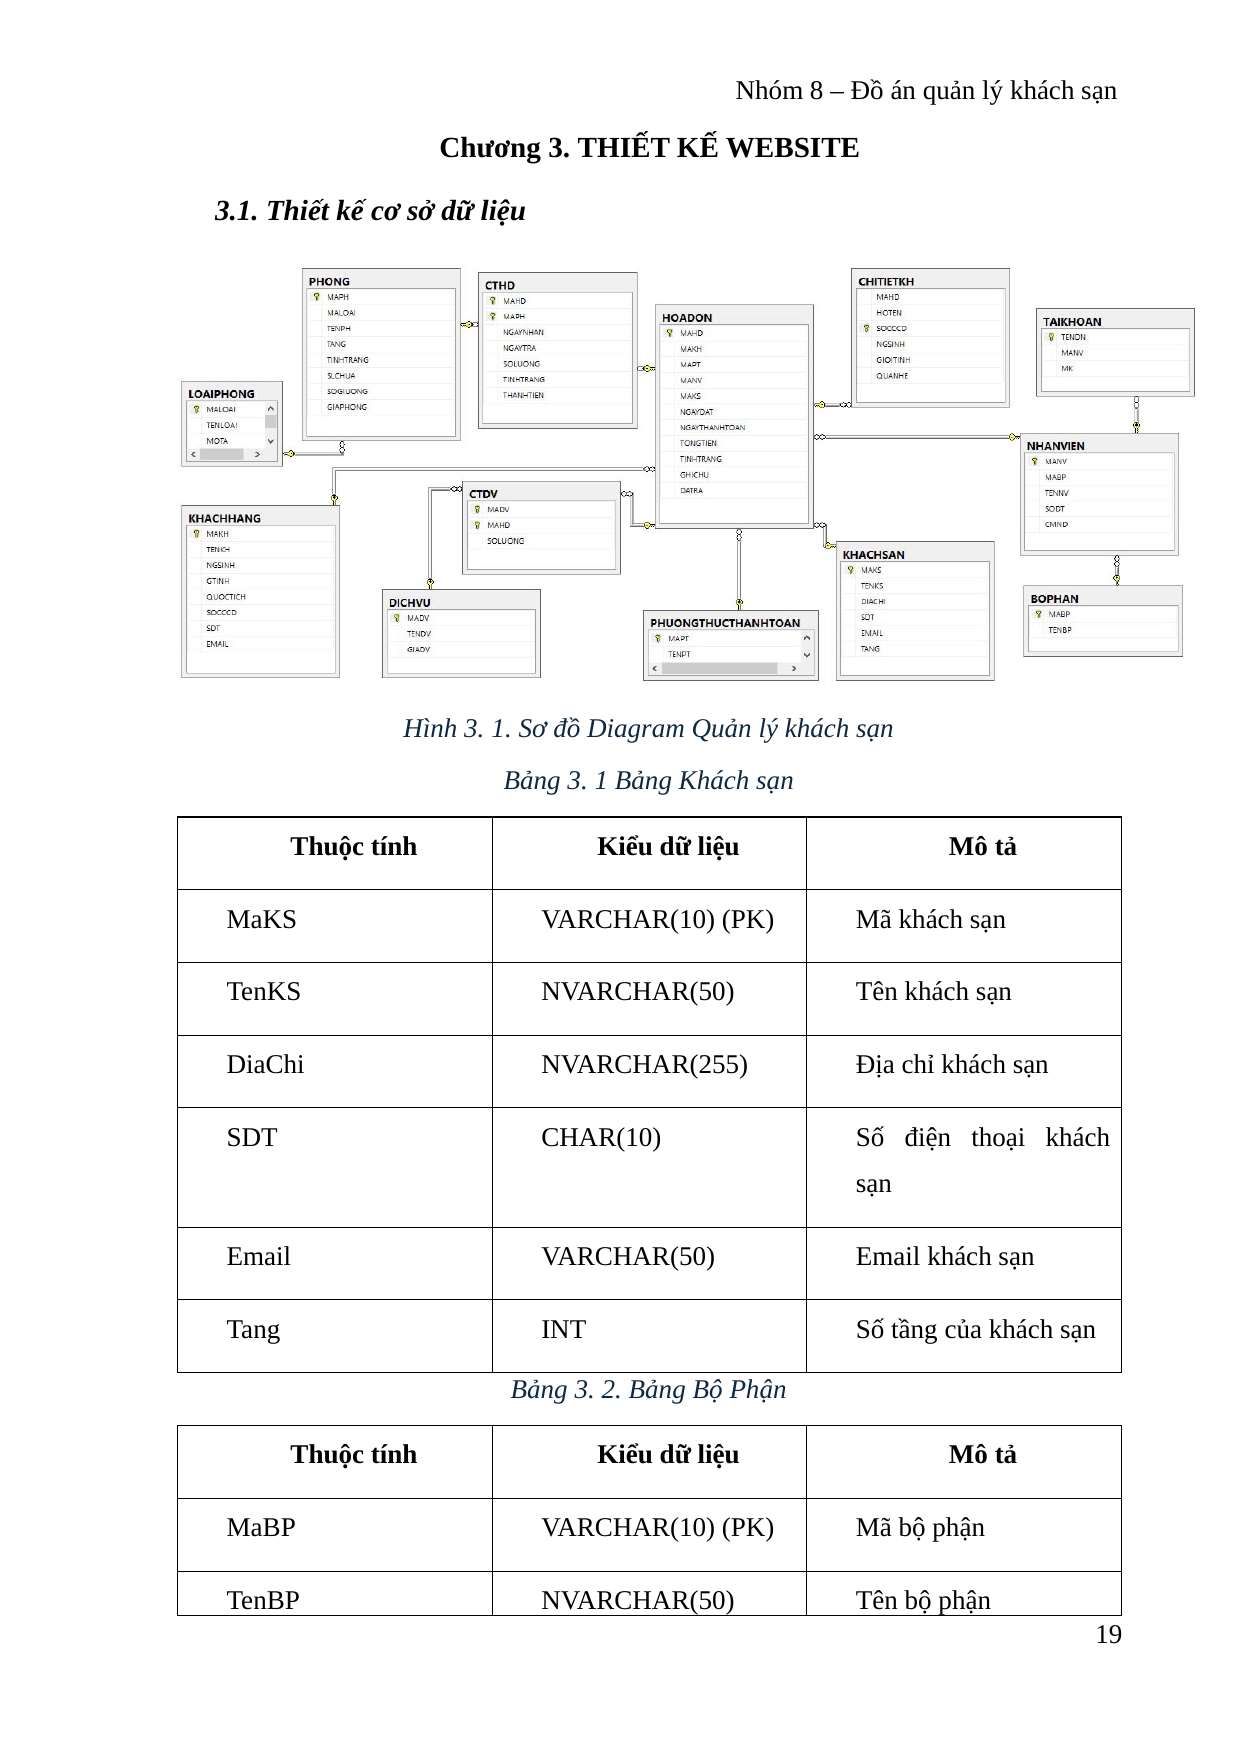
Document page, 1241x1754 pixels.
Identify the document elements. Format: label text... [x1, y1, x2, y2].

table_cell NVARCHAR(50) [493, 963, 806, 1034]
text THIẾT KẾ WEBSITE [177, 131, 1122, 164]
table_cell NVARCHAR(255) [493, 1036, 806, 1107]
table_cell Tên khách sạn [807, 963, 1121, 1034]
text Thiết kế cơ sở dữ liệu [215, 193, 1122, 227]
table_cell TenKS [178, 963, 492, 1034]
table_cell Tên bộ phận [807, 1572, 1121, 1615]
table_header Kiểu dữ liệu [493, 1426, 806, 1498]
table_cell VARCHAR(50) [493, 1228, 806, 1299]
table_cell Địa chỉ khách sạn [807, 1036, 1121, 1107]
table_header Kiểu dữ liệu [493, 818, 806, 889]
table_cell Mã bộ phận [807, 1499, 1121, 1571]
text Bảng 3. 2. Bảng Bộ Phận [177, 1373, 1122, 1404]
table_cell Số tầng của khách sạn [807, 1300, 1121, 1372]
table_cell Mã khách sạn [807, 890, 1121, 962]
picture [170, 256, 1197, 685]
table_header Mô tả [807, 1426, 1121, 1498]
table_cell CHAR(10) [493, 1108, 806, 1227]
table_cell TenBP [178, 1572, 492, 1615]
table_cell MaBP [178, 1499, 492, 1571]
table_cell Số điện thoại khách sạn [807, 1108, 1121, 1227]
table_cell VARCHAR(10) (PK) [493, 1499, 806, 1571]
table_cell Email [178, 1228, 492, 1299]
text Hình 3. 1. Sơ đồ Diagram Quản lý khách sạn [177, 712, 1122, 744]
table_header Thuộc tính [178, 1426, 492, 1498]
table_cell SDT [178, 1108, 492, 1227]
table_cell VARCHAR(10) (PK) [493, 890, 806, 962]
table_header Thuộc tính [178, 818, 492, 889]
text Bảng 3. 1 Bảng Khách sạn [177, 764, 1122, 796]
table_cell INT [493, 1300, 806, 1372]
table_cell NVARCHAR(50) [493, 1572, 806, 1615]
table_cell Tang [178, 1300, 492, 1372]
table_cell MaKS [178, 890, 492, 962]
table_cell DiaChi [178, 1036, 492, 1107]
table_cell Email khách sạn [807, 1228, 1121, 1299]
table_header Mô tả [807, 818, 1121, 889]
